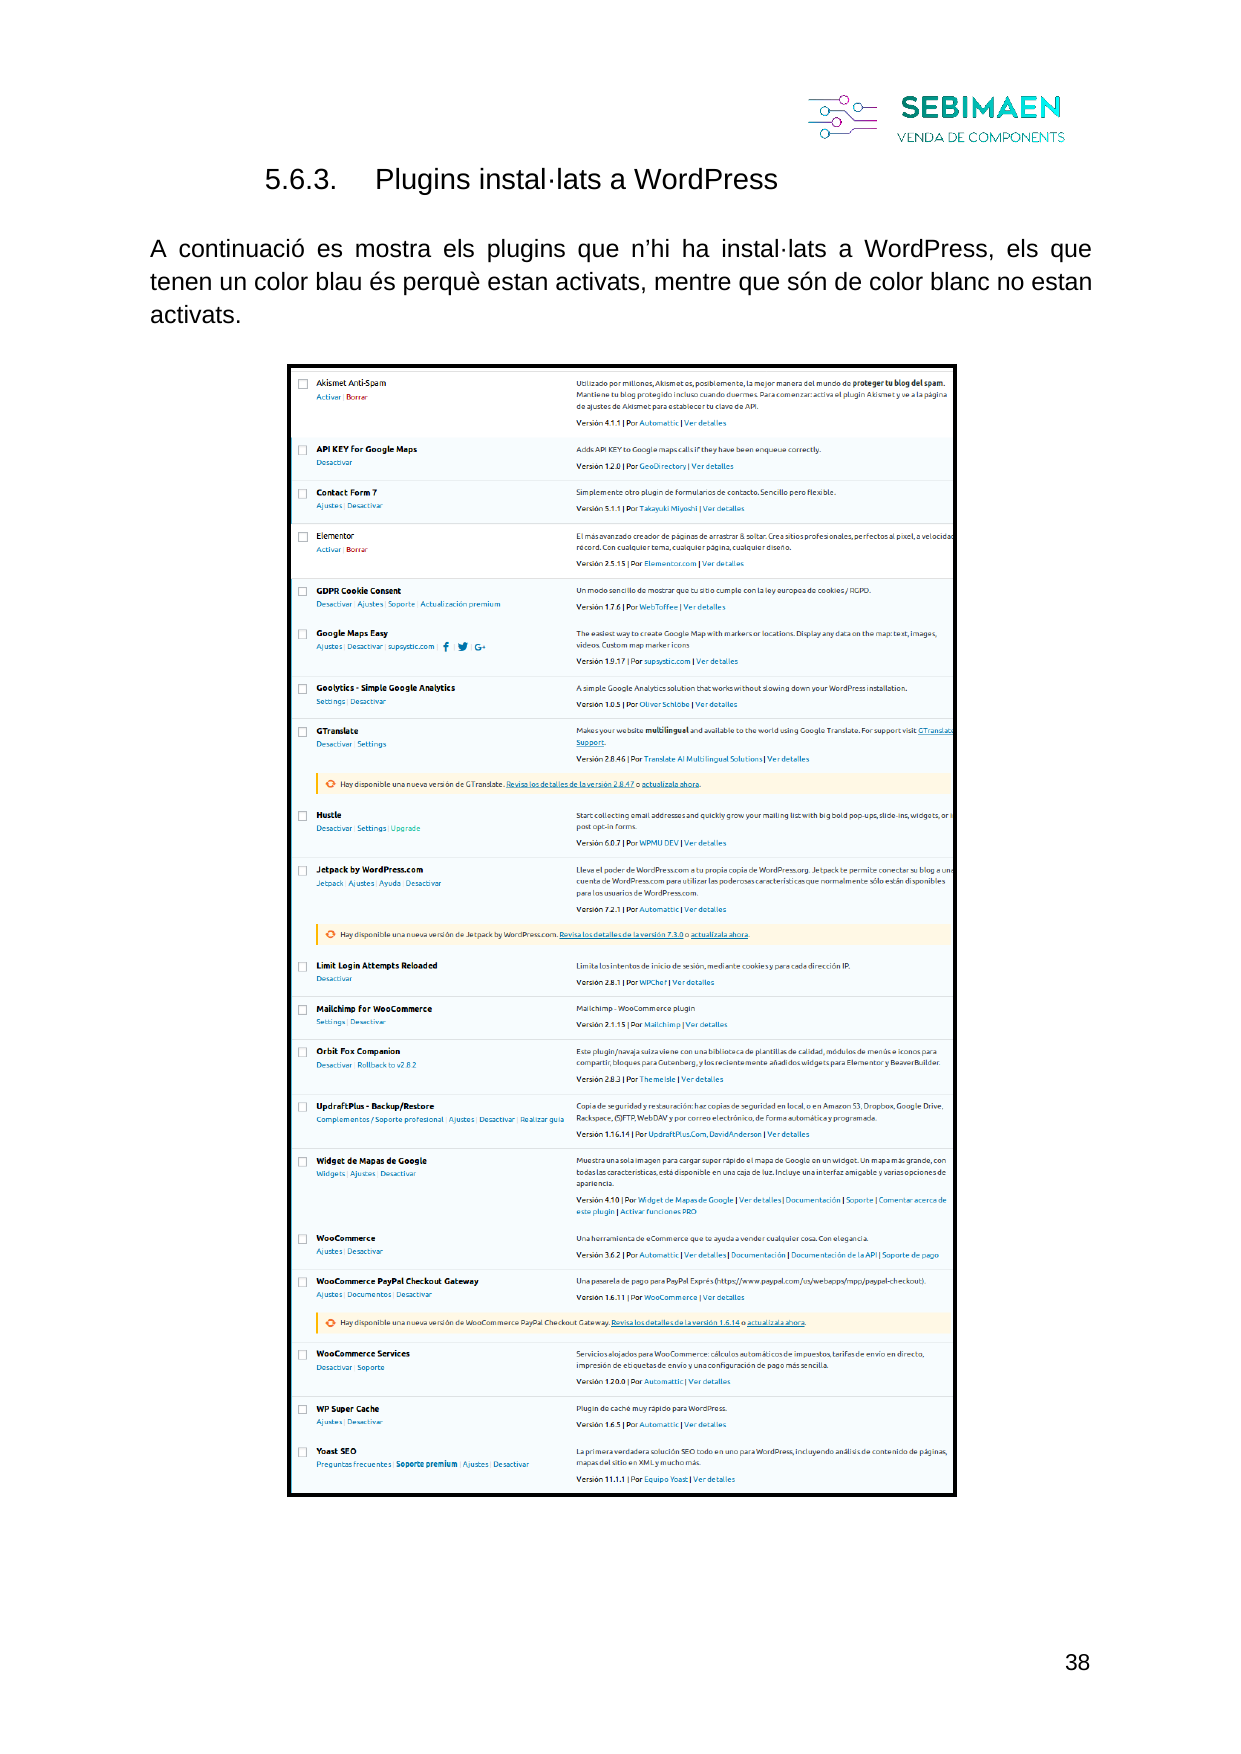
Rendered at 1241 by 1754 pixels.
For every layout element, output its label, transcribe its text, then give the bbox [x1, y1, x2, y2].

subtitle Plugins instal·lats a WordPress [337, 162, 1094, 196]
text A continuació es mostra els plugins que n’hi ha instal·lats a WordPress, els que tenen un color blau és perquè estan activats, mentre que són de color blanc no estan activats. [150, 234, 1094, 329]
picture [291, 368, 953, 1493]
picture [780, 75, 1091, 159]
